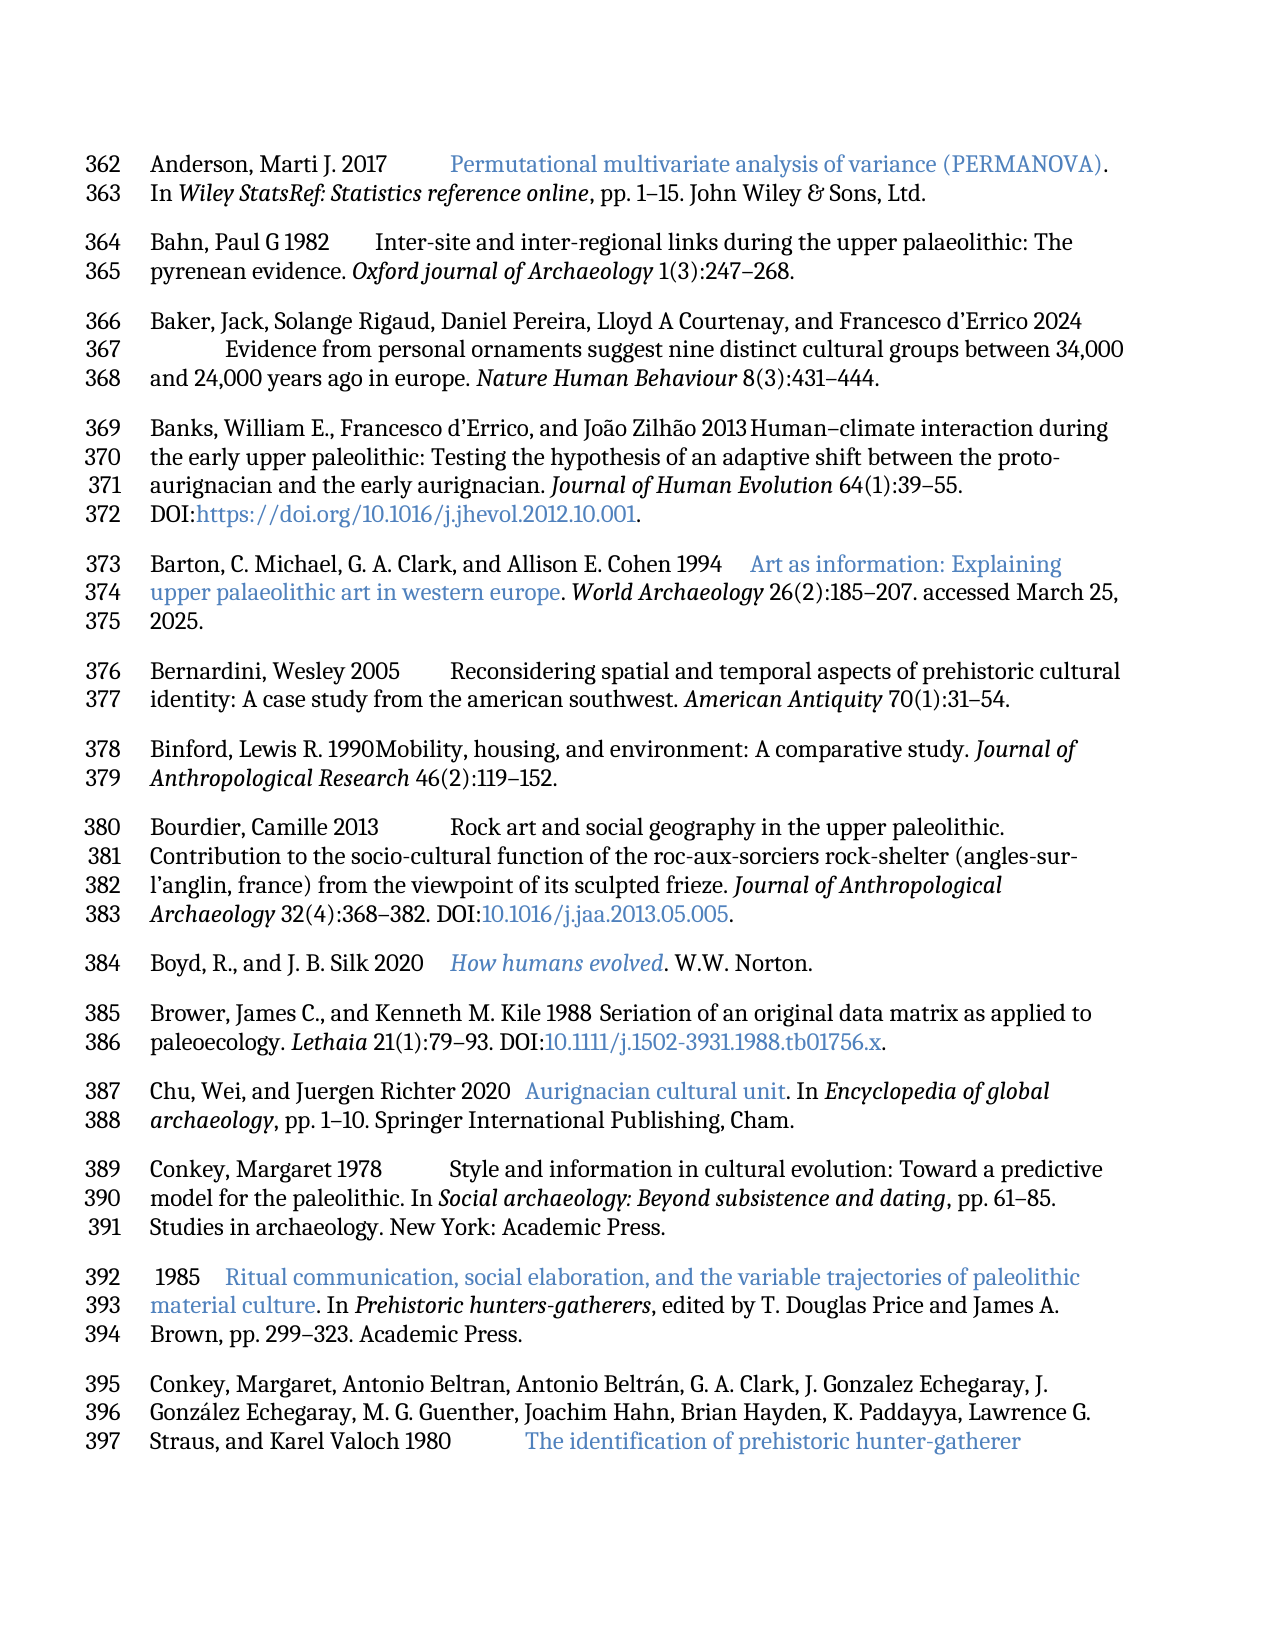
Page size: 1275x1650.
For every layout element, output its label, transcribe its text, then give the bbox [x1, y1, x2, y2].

text Barton, C. Michael, G. A. Clark, and Allison E. Cohen 1994 Art as information: Explaining upper palaeolithic art in western europe. World Archaeology 26(2):185–207. accessed March 25, 2025. [150, 549, 1125, 636]
text 1985 Ritual communication, social elaboration, and the variable trajectories of paleolithic material culture. In Prehistoric hunters-gatherers, edited by T. Douglas Price and James A. Brown, pp. 299–323. Academic Press. [150, 1262, 1125, 1349]
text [150, 1369, 1125, 1456]
text Conkey, Margaret 1978 Style and information in cultural evolution: Toward a predictive model for the paleolithic. In Social archaeology: Beyond subsistence and dating, pp. 61–85. Studies in archaeology. New York: Academic Press. [150, 1155, 1125, 1242]
text Boyd, R., and J. B. Silk 2020 How humans evolved. W.W. Norton. [150, 949, 1125, 978]
text Brower, James C., and Kenneth M. Kile 1988 Seriation of an original data matrix as applied to paleoecology. Lethaia 21(1):79–93. DOI:10.1111/j.1502-3931.1988.tb01756.x. [150, 999, 1125, 1056]
text Banks, William E., Francesco d’Errico, and João Zilhão 2013 Human–climate interaction during the early upper paleolithic: Testing the hypothesis of an adaptive shift between the proto-aurignacian and the early aurignacian. Journal of Human Evolution 64(1):39–55. DOI:https://doi.org/10.1016/j.jhevol.2012.10.001. [150, 414, 1125, 529]
text Baker, Jack, Solange Rigaud, Daniel Pereira, Lloyd A Courtenay, and Francesco d’Errico 2024 Evidence from personal ornaments suggest nine distinct cultural groups between 34,000 and 24,000 years ago in europe. Nature Human Behaviour 8(3):431–444. [150, 307, 1125, 393]
text Bourdier, Camille 2013 Rock art and social geography in the upper paleolithic. Contribution to the socio-cultural function of the roc-aux-sorciers rock-shelter (angles-sur-l’anglin, france) from the viewpoint of its sculpted frieze. Journal of Anthropological Archaeology 32(4):368–382. DOI:10.1016/j.jaa.2013.05.005. [150, 813, 1125, 928]
text Bernardini, Wesley 2005 Reconsidering spatial and temporal aspects of prehistoric cultural identity: A case study from the american southwest. American Antiquity 70(1):31–54. [150, 657, 1125, 714]
text Chu, Wei, and Juergen Richter 2020 Aurignacian cultural unit. In Encyclopedia of global archaeology, pp. 1–10. Springer International Publishing, Cham. [150, 1077, 1125, 1134]
text Bahn, Paul G 1982 Inter-site and inter-regional links during the upper palaeolithic: The pyrenean evidence. Oxford journal of Archaeology 1(3):247–268. [150, 228, 1125, 286]
text Binford, Lewis R. 1990 Mobility, housing, and environment: A comparative study. Journal of Anthropological Research 46(2):119–152. [150, 735, 1125, 792]
text Anderson, Marti J. 2017 Permutational multivariate analysis of variance (PERMANOVA). In Wiley StatsRef: Statistics reference online, pp. 1–15. John Wiley & Sons, Ltd. [150, 150, 1125, 207]
